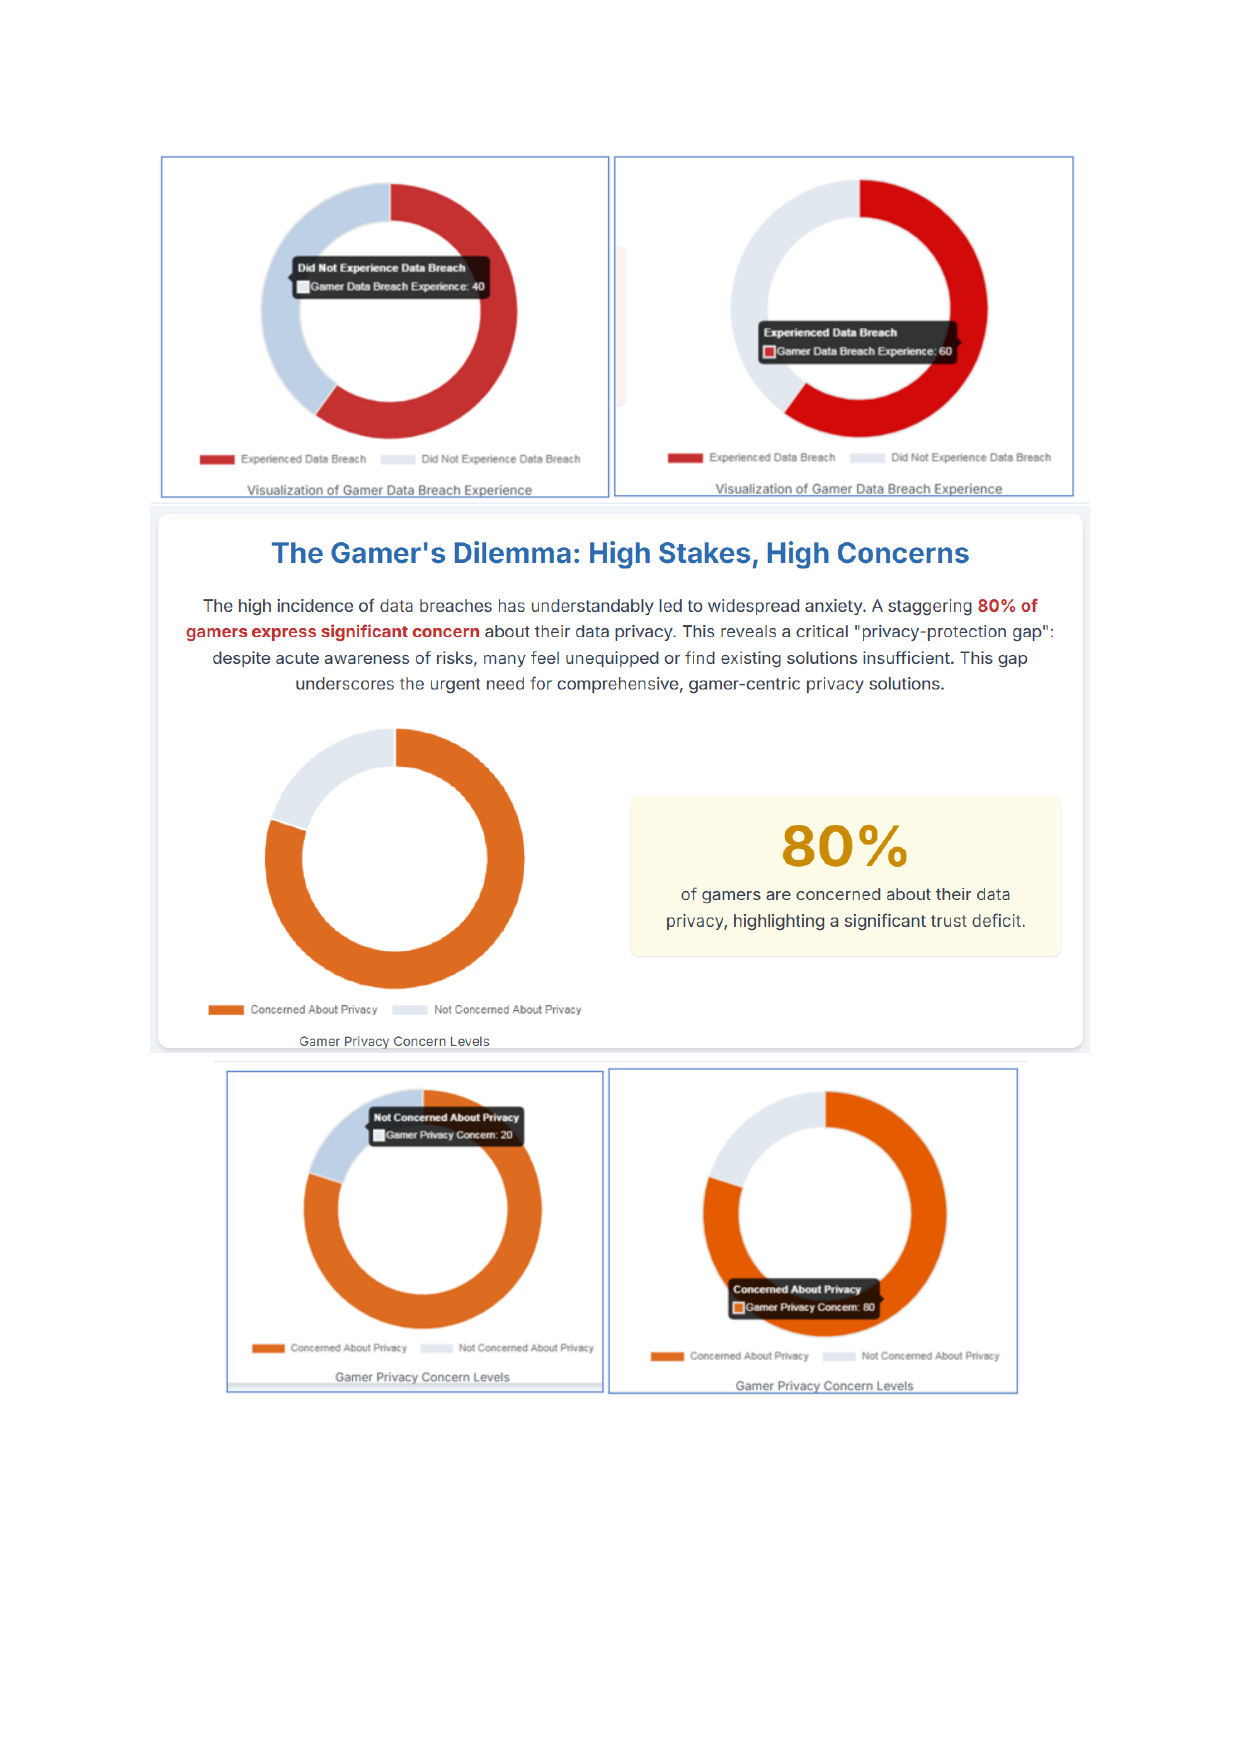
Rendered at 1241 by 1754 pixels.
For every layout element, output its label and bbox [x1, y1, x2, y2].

picture [213, 1061, 1028, 1404]
picture [150, 150, 1090, 504]
picture [150, 506, 1091, 1053]
